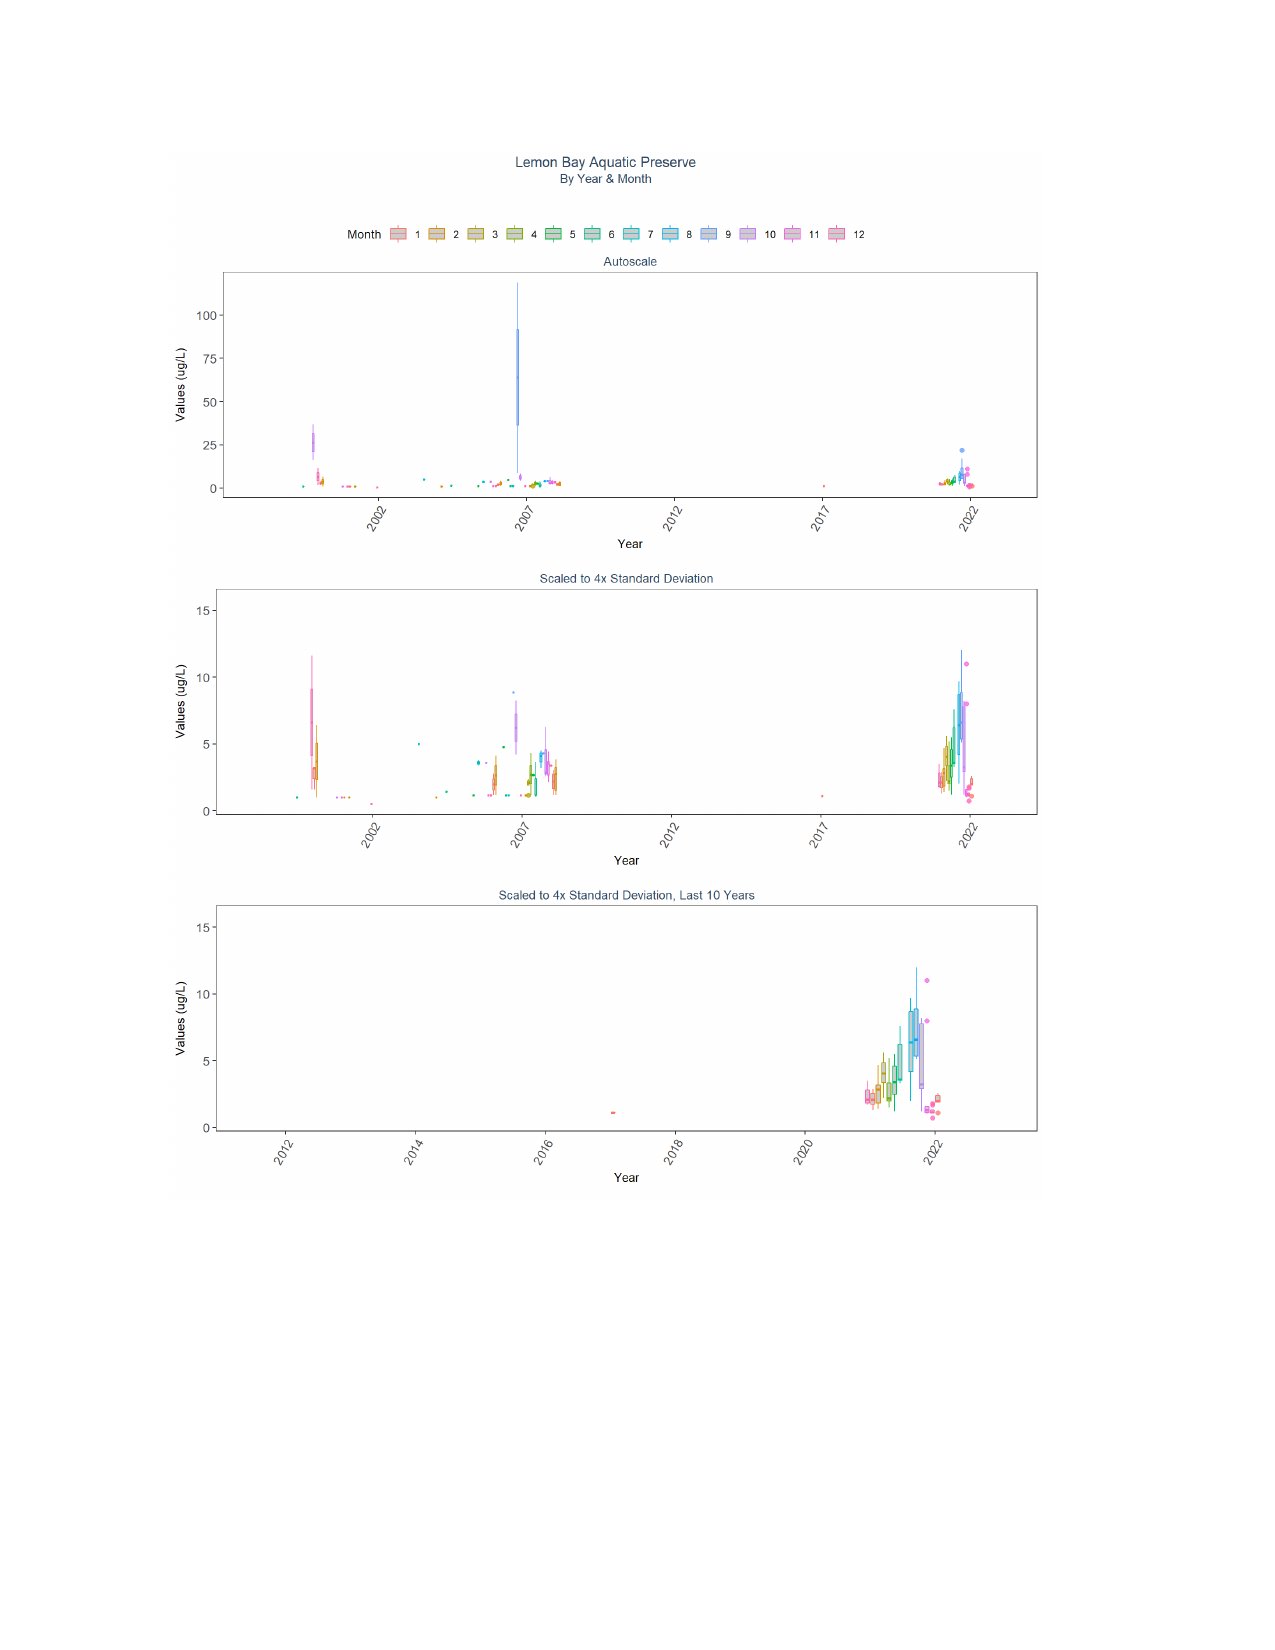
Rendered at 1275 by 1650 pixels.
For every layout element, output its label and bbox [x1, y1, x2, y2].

picture [168, 150, 1044, 1200]
